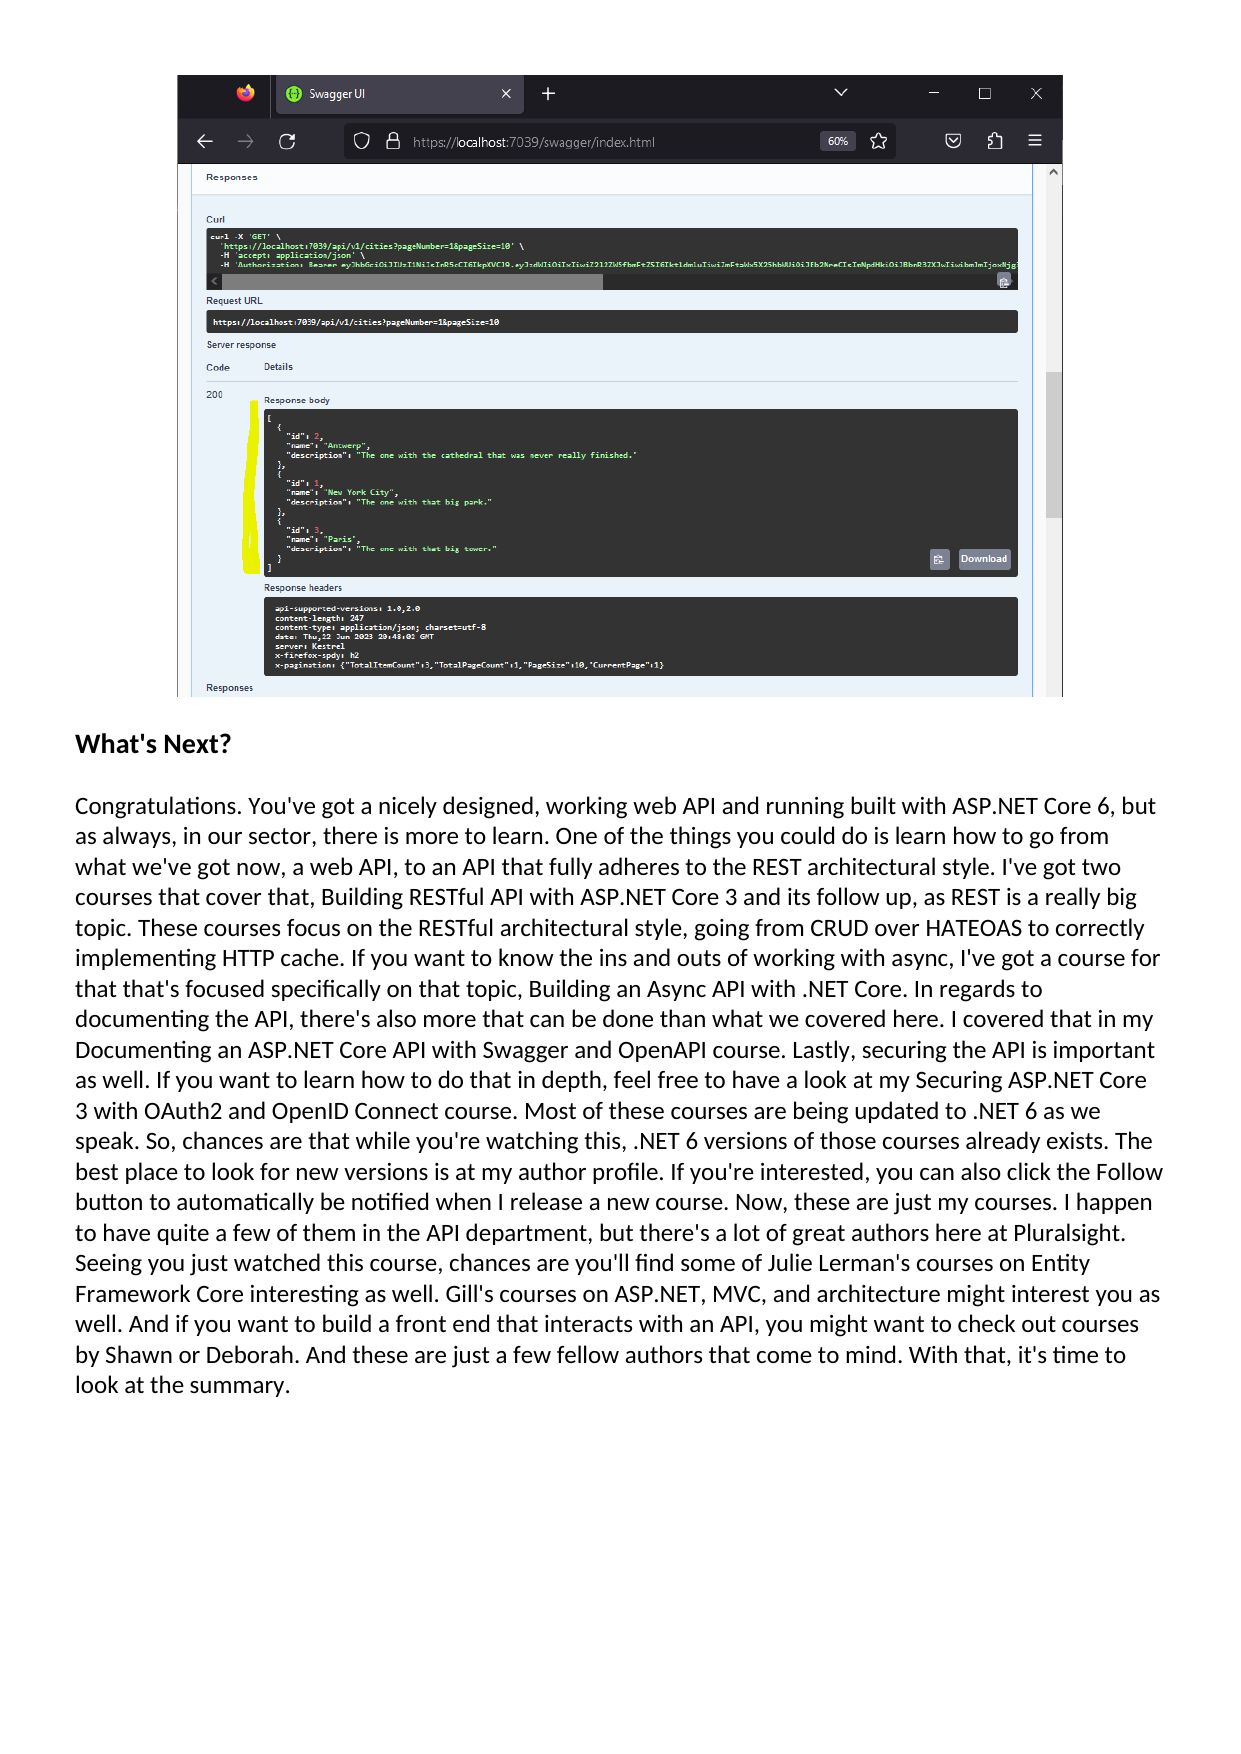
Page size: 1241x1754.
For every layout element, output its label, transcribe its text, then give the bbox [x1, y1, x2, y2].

picture [177, 75, 1063, 697]
text Congratulations. You've got a nicely designed, working web API and running built with ASP.NET Core 6, but as always, in our sector, there is more to learn. One of the things you could do is learn how to go from what we've got now, a web API, to an API that fully adheres to the REST architectural style. I've got two courses that cover that, Building RESTful API with ASP.NET Core 3 and its follow up, as REST is a really big topic. These courses focus on the RESTful architectural style, going from CRUD over HATEOAS to correctly implementing HTTP cache. If you want to know the ins and outs of working with async, I've got a course for that that's focused specifically on that topic, Building an Async API with .NET Core. In regards to documenting the API, there's also more that can be done than what we covered here. I covered that in my Documenting an ASP.NET Core API with Swagger and OpenAPI course. Lastly, securing the API is important as well. If you want to learn how to do that in depth, feel free to have a look at my Securing ASP.NET Core 3 with OAuth2 and OpenID Connect course. Most of these courses are being updated to .NET 6 as we speak. So, chances are that while you're watching this, .NET 6 versions of those courses already exists. The best place to look for new versions is at my author profile. If you're interested, you can also click the Follow button to automatically be notified when I release a new course. Now, these are just my courses. I happen to have quite a few of them in the API department, but there's a lot of great authors here at Pluralsight. Seeing you just watched this course, chances are you'll find some of Julie Lerman's courses on Entity Framework Core interesting as well. Gill's courses on ASP.NET, MVC, and architecture might interest you as well. And if you want to build a front end that interacts with an API, you might want to check out courses by Shawn or Deborah. And these are just a few fellow authors that come to mind. With that, it's time to look at the summary. [75, 790, 1165, 1400]
text What's Next? [75, 726, 1165, 761]
